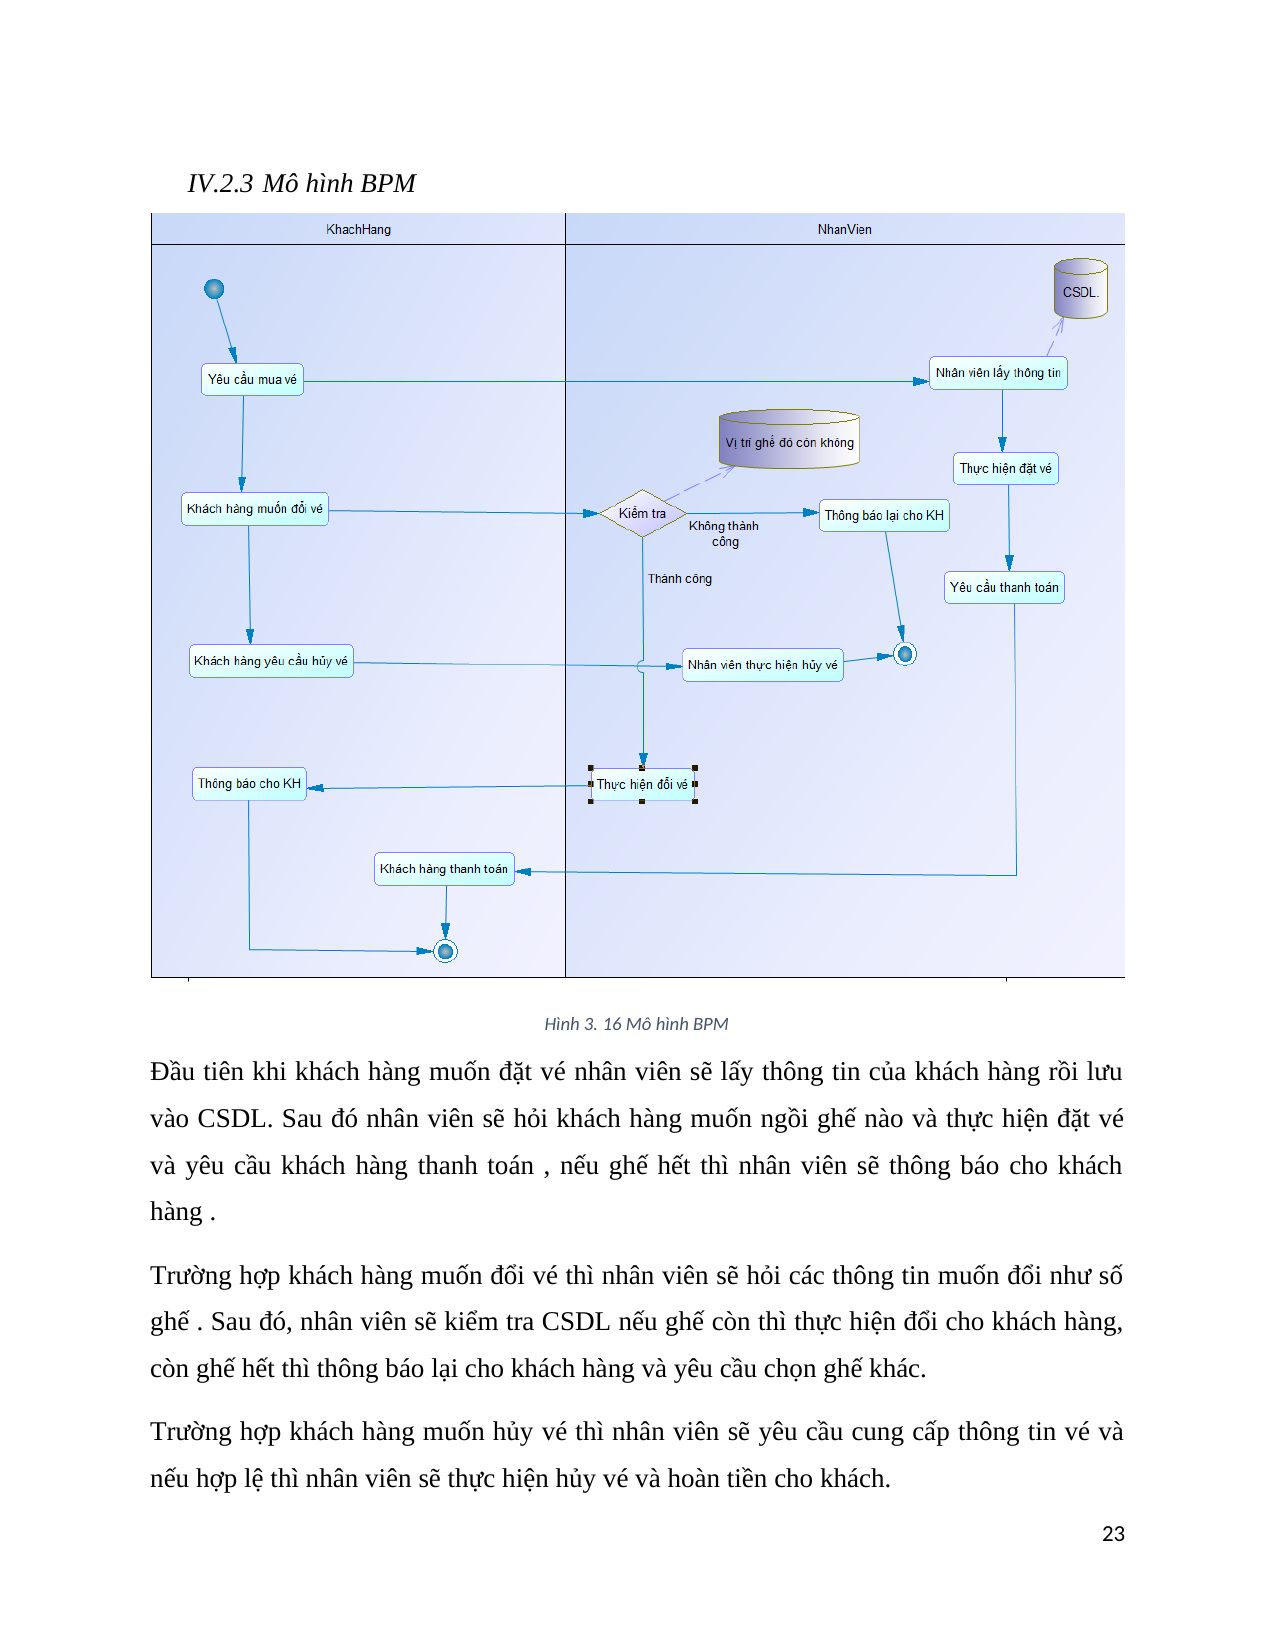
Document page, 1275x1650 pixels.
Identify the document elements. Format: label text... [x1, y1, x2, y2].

text Trường hợp khách hàng muốn đổi vé thì nhân viên sẽ hỏi các thông tin muốn đổi như số ghế . Sau đó, nhân viên sẽ kiểm tra CSDL nếu ghế còn thì thực hiện đổi cho khách hàng, còn ghế hết thì thông báo lại cho khách hàng và yêu cầu chọn ghế khác. [150, 1259, 1125, 1383]
text Đầu tiên khi khách hàng muốn đặt vé nhân viên sẽ lấy thông tin của khách hàng rồi lưu vào CSDL. Sau đó nhân viên sẽ hỏi khách hàng muốn ngồi ghế nào và thực hiện đặt vé và yêu cầu khách hàng thanh toán , nếu ghế hết thì nhân viên sẽ thông báo cho khách hàng . [150, 1056, 1125, 1227]
subtitle Mô hình BPM [187, 167, 1125, 198]
text Trường hợp khách hàng muốn hủy vé thì nhân viên sẽ yêu cầu cung cấp thông tin vé và nếu hợp lệ thì nhân viên sẽ thực hiện hủy vé và hoàn tiền cho khách. [150, 1416, 1125, 1493]
picture [150, 212, 1125, 982]
text Hình 3. Mô hình BPM [150, 1012, 1125, 1035]
